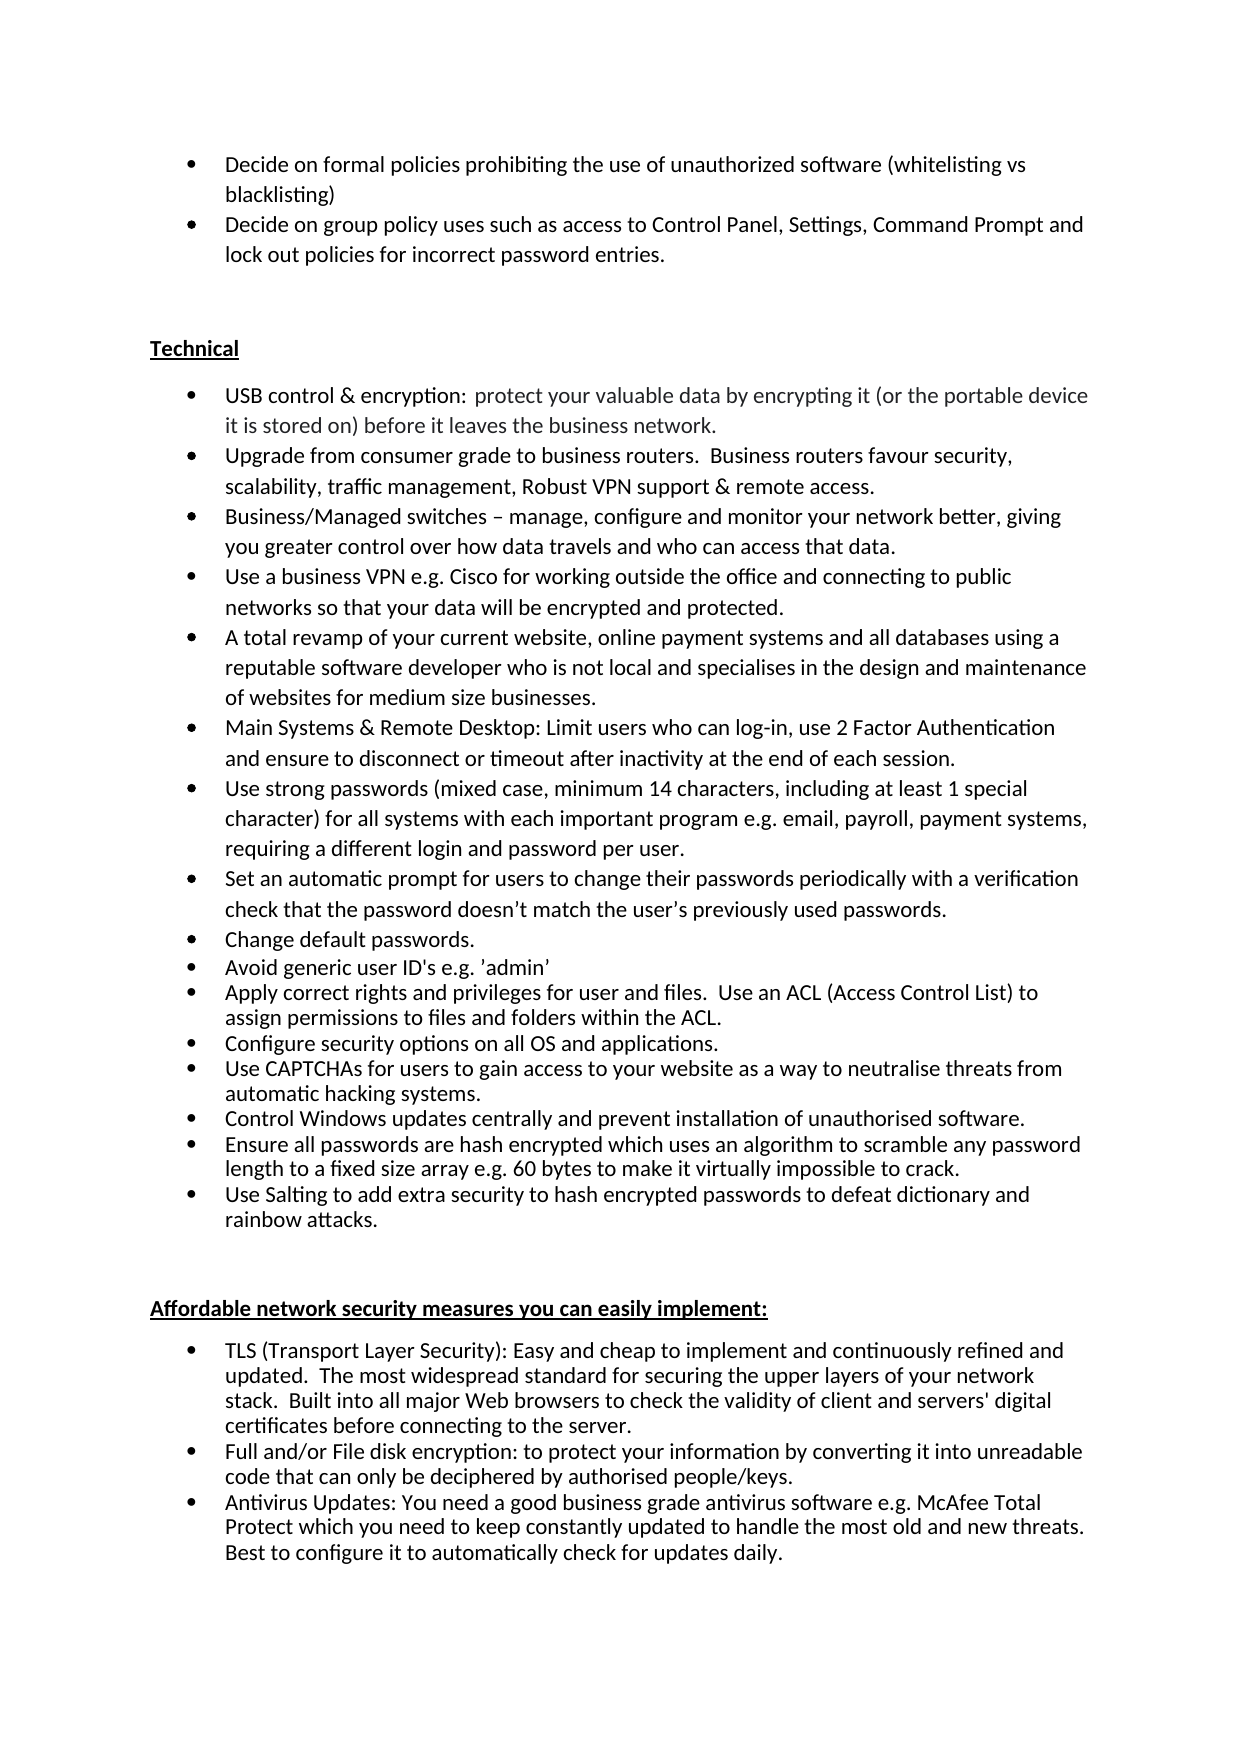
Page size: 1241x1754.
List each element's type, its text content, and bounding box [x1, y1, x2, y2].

list Full and/or File disk encryption: to protect your information by converting it into unreadable code that can only be deciphered by authorised people/keys. [187, 1439, 1090, 1490]
list Use CAPTCHAs for users to gain access to your website as a way to neutralise threats from automatic hacking systems. [187, 1056, 1090, 1107]
list Configure security options on all OS and applications. [187, 1031, 1090, 1056]
list A total revamp of your current website, online payment systems and all databases using a reputable software developer who is not local and specialises in the design and maintenance of websites for medium size businesses. [187, 623, 1090, 711]
list Decide on formal policies prohibiting the use of unauthorized software (whitelisting vs blacklisting) [187, 150, 1090, 208]
list Change default passwords. [187, 925, 1090, 953]
text Technical [150, 334, 1090, 362]
list Antivirus Updates: You need a good business grade antivirus software e.g. McAfee Total Protect which you need to keep constantly updated to handle the most old and new threats. Best to configure it to automatically check for updates daily. [187, 1490, 1090, 1566]
list Avoid generic user ID's e.g. ’admin’ [187, 955, 1090, 980]
list Apply correct rights and privileges for user and files. Use an ACL (Access Control List) to assign permissions to files and folders within the ACL. [187, 980, 1090, 1031]
list Main Systems & Remote Desktop: Limit users who can log-in, use 2 Factor Authentication and ensure to disconnect or timeout after inactivity at the end of each session. [187, 713, 1090, 772]
list Business/Managed switches – manage, configure and monitor your network better, giving you greater control over how data travels and who can access that data. [187, 502, 1090, 560]
list Decide on group policy uses such as access to Control Panel, Settings, Command Prompt and lock out policies for incorrect password entries. [187, 210, 1090, 269]
list Control Windows updates centrally and prevent installation of unauthorised software. [187, 1107, 1090, 1132]
list USB control & encryption: protect your valuable data by encrypting it (or the portable device it is stored on) before it leaves the business network. [187, 381, 1090, 439]
list Ensure all passwords are hash encrypted which uses an algorithm to scramble any password length to a fixed size array e.g. 60 bytes to make it virtually impossible to crack. [187, 1132, 1090, 1182]
list Use Salting to add extra security to hash encrypted passwords to defeat dictionary and rainbow attacks. [187, 1182, 1090, 1233]
list Use a business VPN e.g. Cisco for working outside the office and connecting to public networks so that your data will be encrypted and protected. [187, 562, 1090, 621]
list Use strong passwords (mixed case, minimum 14 characters, including at least 1 special character) for all systems with each important program e.g. email, payroll, payment systems, requiring a different login and password per user. [187, 774, 1090, 862]
text Affordable network security measures you can easily implement: [150, 1296, 1090, 1322]
list Upgrade from consumer grade to business routers. Business routers favour security, scalability, traffic management, Robust VPN support & remote access. [187, 442, 1090, 500]
list Set an automatic prompt for users to change their passwords periodically with a verification check that the password doesn’t match the user’s previously used passwords. [187, 864, 1090, 923]
list TLS (Transport Layer Security): Easy and cheap to implement and continuously refined and updated. The most widespread standard for securing the upper layers of your network stack. Built into all major Web browsers to check the validity of client and servers' digital certificates before connecting to the server. [187, 1338, 1090, 1439]
